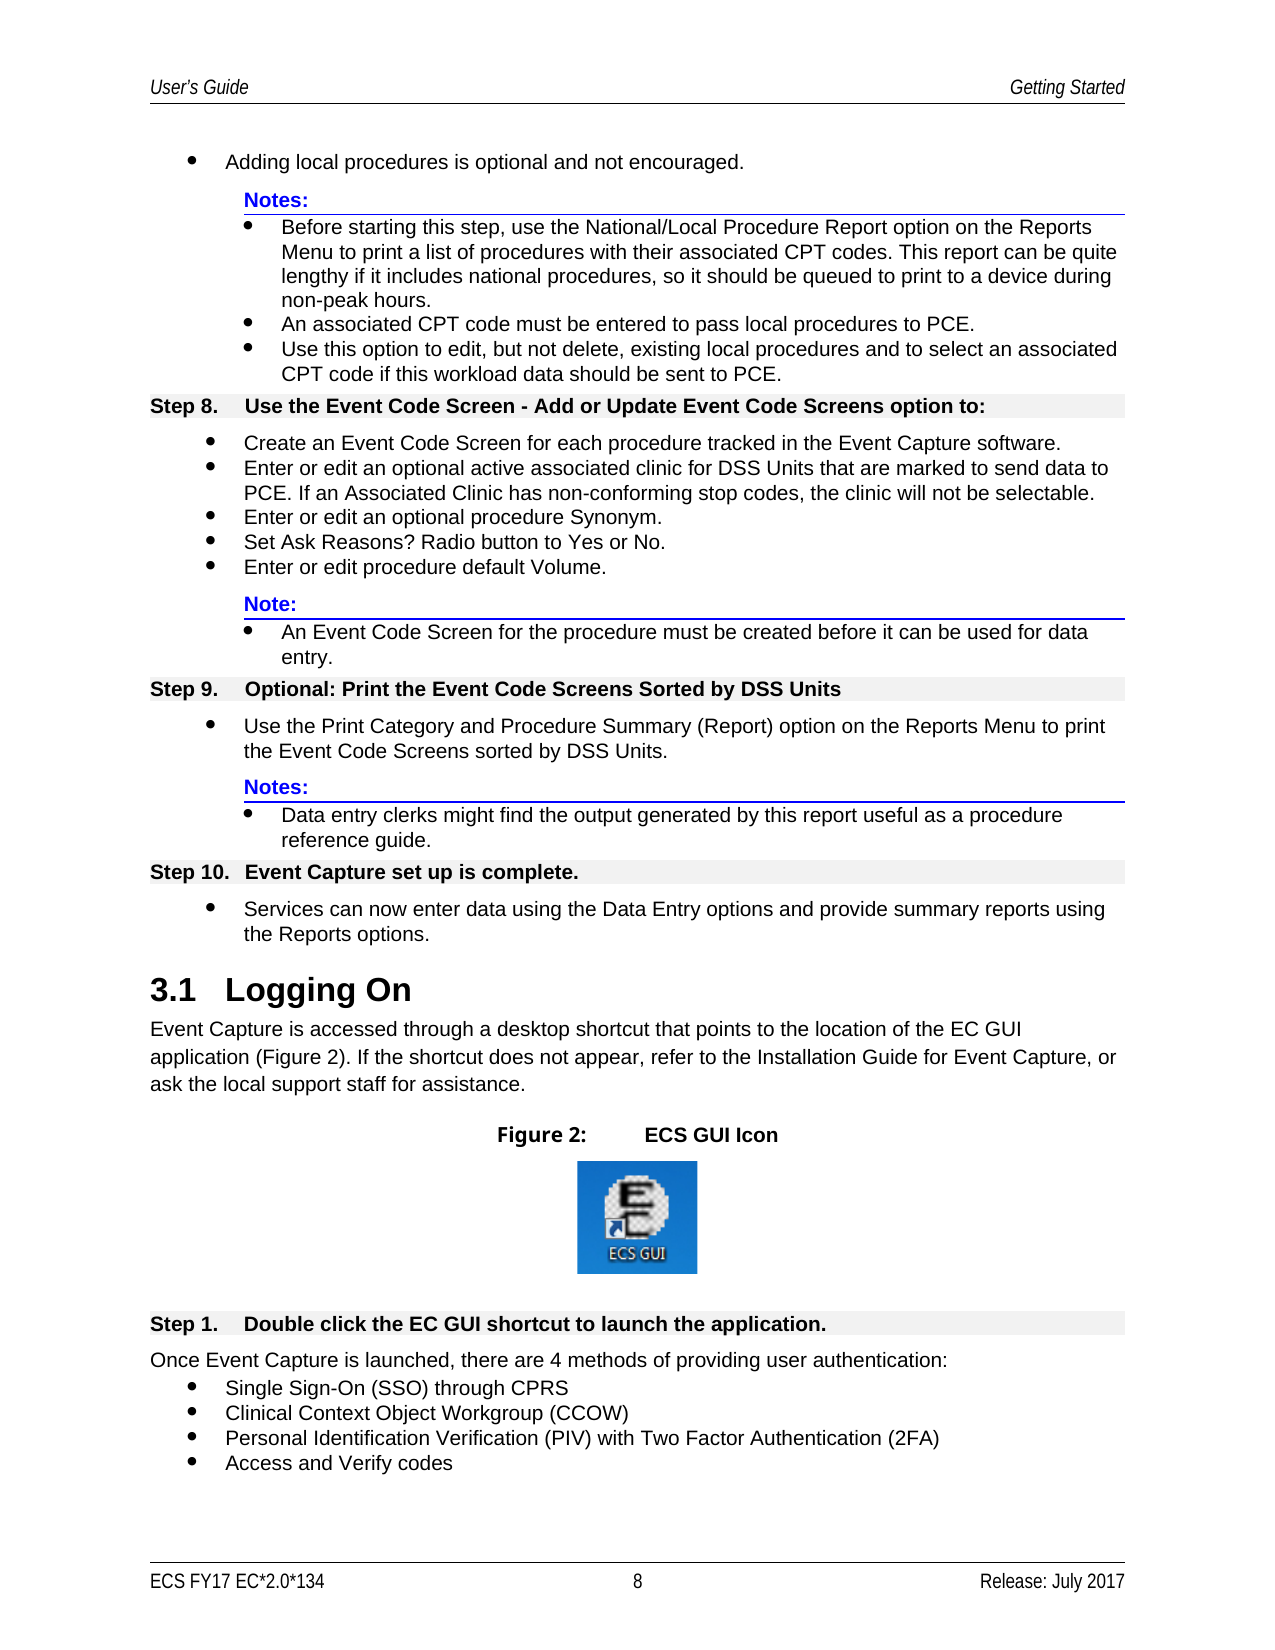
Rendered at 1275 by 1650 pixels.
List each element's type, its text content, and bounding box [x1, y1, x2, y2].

list Personal Identification Verification (PIV) with Two Factor Authentication (2FA) [188, 1425, 1125, 1450]
list Clinical Context Object Workgroup (CCOW) [188, 1400, 1125, 1425]
list Before starting this step, use the National/Local Procedure Report option on the Reports Menu to print a list of procedures with their associated CPT codes. This report can be quite lengthy if it includes national procedures, so it should be queued to print to a device during non-peak hours. [244, 215, 1125, 312]
list Enter or edit procedure default Volume. [206, 555, 1125, 580]
list Data entry clerks might find the output generated by this report useful as a procedure reference guide. [244, 803, 1125, 852]
list Double click the EC GUI shortcut to launch the application. [150, 1311, 1125, 1335]
list Use the Print Category and Procedure Summary (Report) option on the Reports Menu to print the Event Code Screens sorted by DSS Units. [206, 713, 1125, 762]
list Set Ask Reasons? Radio button to Yes or No. [206, 530, 1125, 555]
text Once Event Capture is launched, there are 4 methods of providing user authentication: [150, 1348, 1125, 1372]
list Adding local procedures is optional and not encouraged. [188, 150, 1125, 175]
text Notes: [244, 187, 1125, 214]
list An Event Code Screen for the procedure must be created before it can be used for data entry. [244, 620, 1125, 669]
text Use the Event Code Screen - Add or Update Event Code Screens option to: [150, 394, 1125, 418]
list Access and Verify codes [188, 1450, 1125, 1475]
text Event Capture set up is complete. [150, 860, 1125, 884]
list Create an Event Code Screen for each procedure tracked in the Event Capture software. [206, 431, 1125, 456]
list Enter or edit an optional procedure Synonym. [206, 505, 1125, 530]
text Event Capture is accessed through a desktop shortcut that points to the location of the EC GUI application (Figure 2). If the shortcut does not appear, refer to the Installation Guide for Event Capture, or ask the local support staff for assistance. [150, 1017, 1125, 1096]
subtitle Logging On [150, 970, 1125, 1009]
text Optional: Print the Event Code Screens Sorted by DSS Units [150, 677, 1125, 701]
list Services can now enter data using the Data Entry options and provide summary reports using the Reports options. [206, 896, 1125, 945]
list Single Sign-On (SSO) through CPRS [188, 1375, 1125, 1400]
list Enter or edit an optional active associated clinic for DSS Units that are marked to send data to PCE. If an Associated Clinic has non-conforming stop codes, the clinic will not be selectable. [206, 456, 1125, 505]
text Note: [244, 592, 1125, 618]
list An associated CPT code must be entered to pass local procedures to PCE. [244, 312, 1125, 337]
list Use this option to edit, but not delete, existing local procedures and to select an associated CPT code if this workload data should be sent to PCE. [244, 337, 1125, 386]
text Notes: [244, 775, 1125, 801]
picture [577, 1161, 698, 1274]
text ECS GUI Icon [150, 1120, 1125, 1149]
